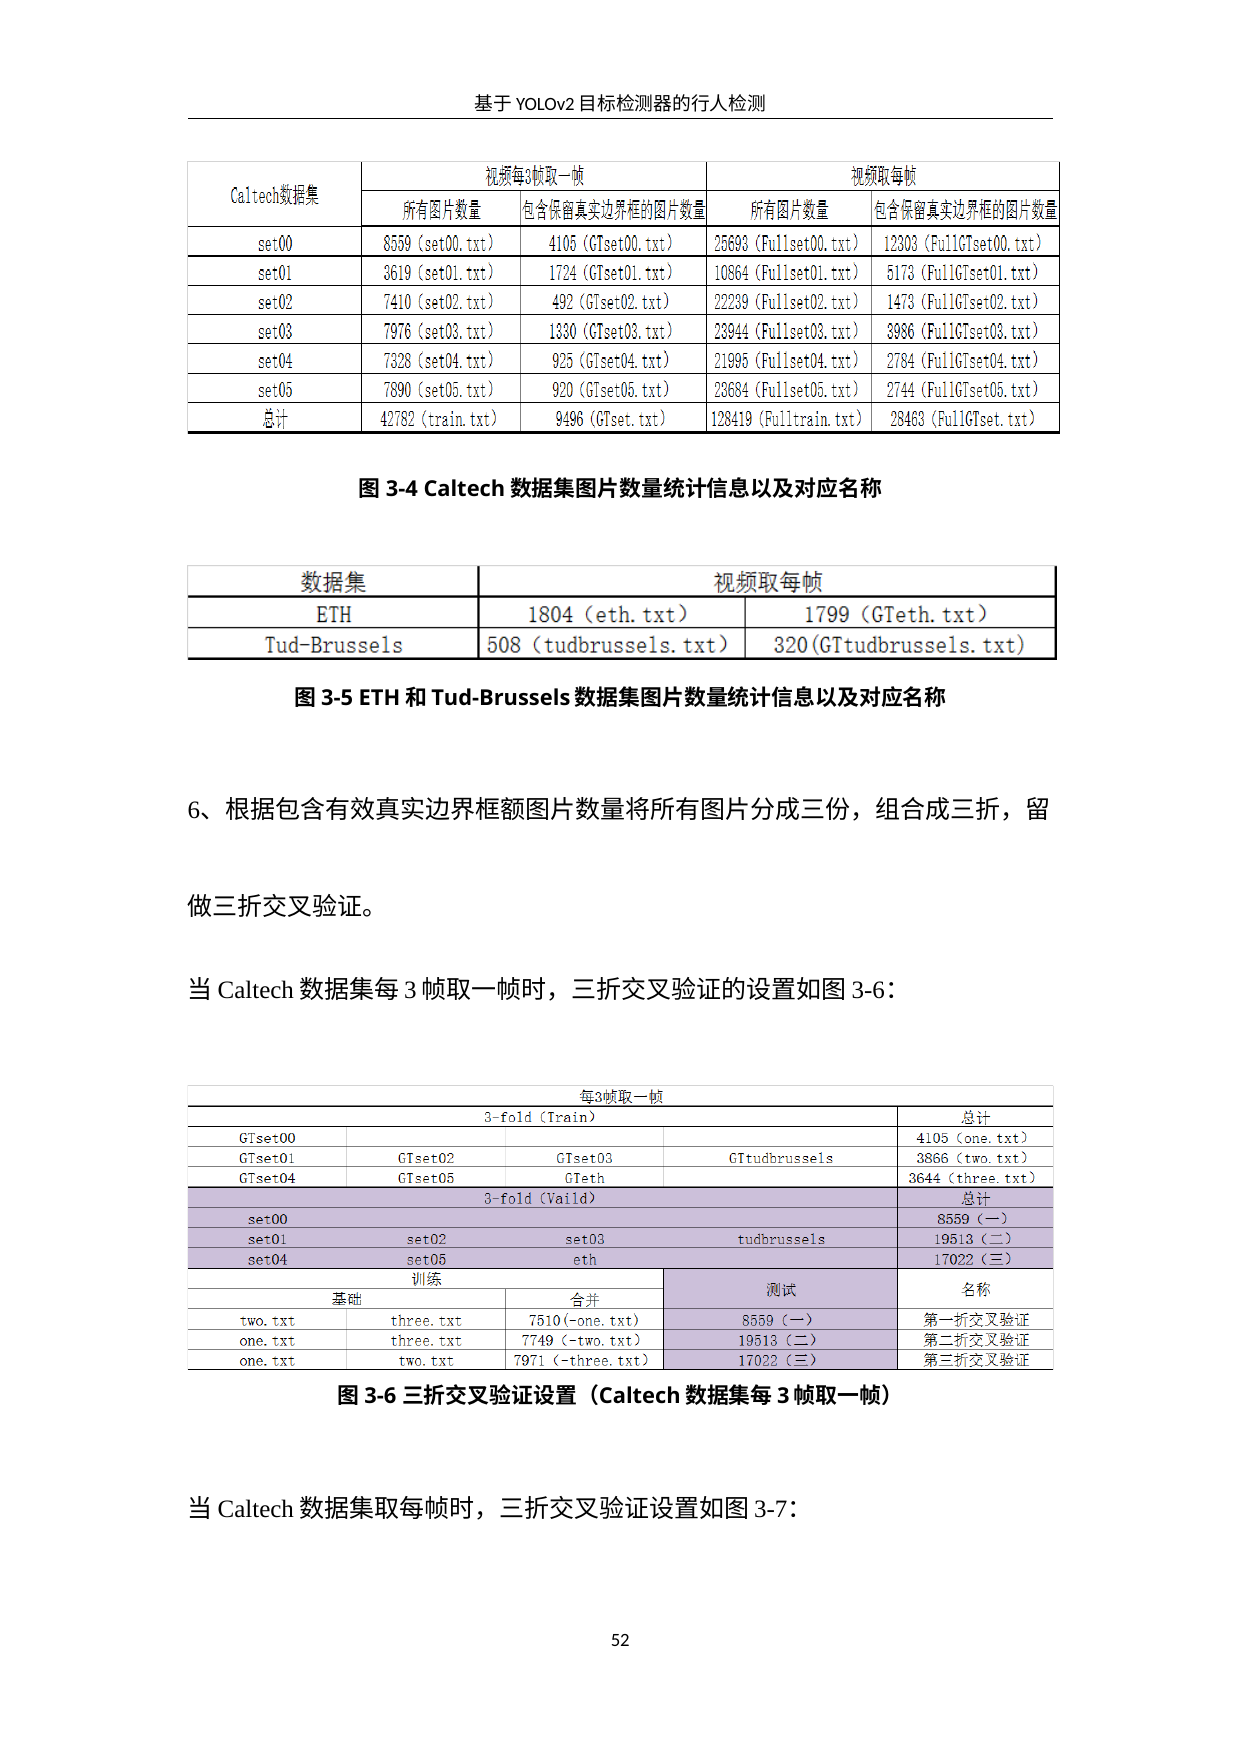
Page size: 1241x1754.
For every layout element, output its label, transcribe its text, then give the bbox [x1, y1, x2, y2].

text 图 3-6 三折交叉验证设置（Caltech数据集每3帧取一帧） [187, 1378, 1053, 1411]
text 6、根据包含有效真实边界框额图片数量将所有图片分成三份，组合成三折，留做三折交叉验证。 [187, 775, 1053, 937]
picture [187, 565, 1057, 660]
text 当Caltech数据集每3帧取一帧时，三折交叉验证的设置如图3-6： [187, 956, 1053, 1021]
picture [187, 1085, 1054, 1370]
text 图 3-5 ETH和Tud-Brussels数据集图片数量统计信息以及对应名称 [187, 660, 1053, 712]
picture [187, 161, 1060, 434]
text 当Caltech数据集取每帧时，三折交叉验证设置如图3-7： [187, 1474, 1053, 1539]
text 图 3-4 Caltech数据集图片数量统计信息以及对应名称 [187, 434, 1053, 503]
